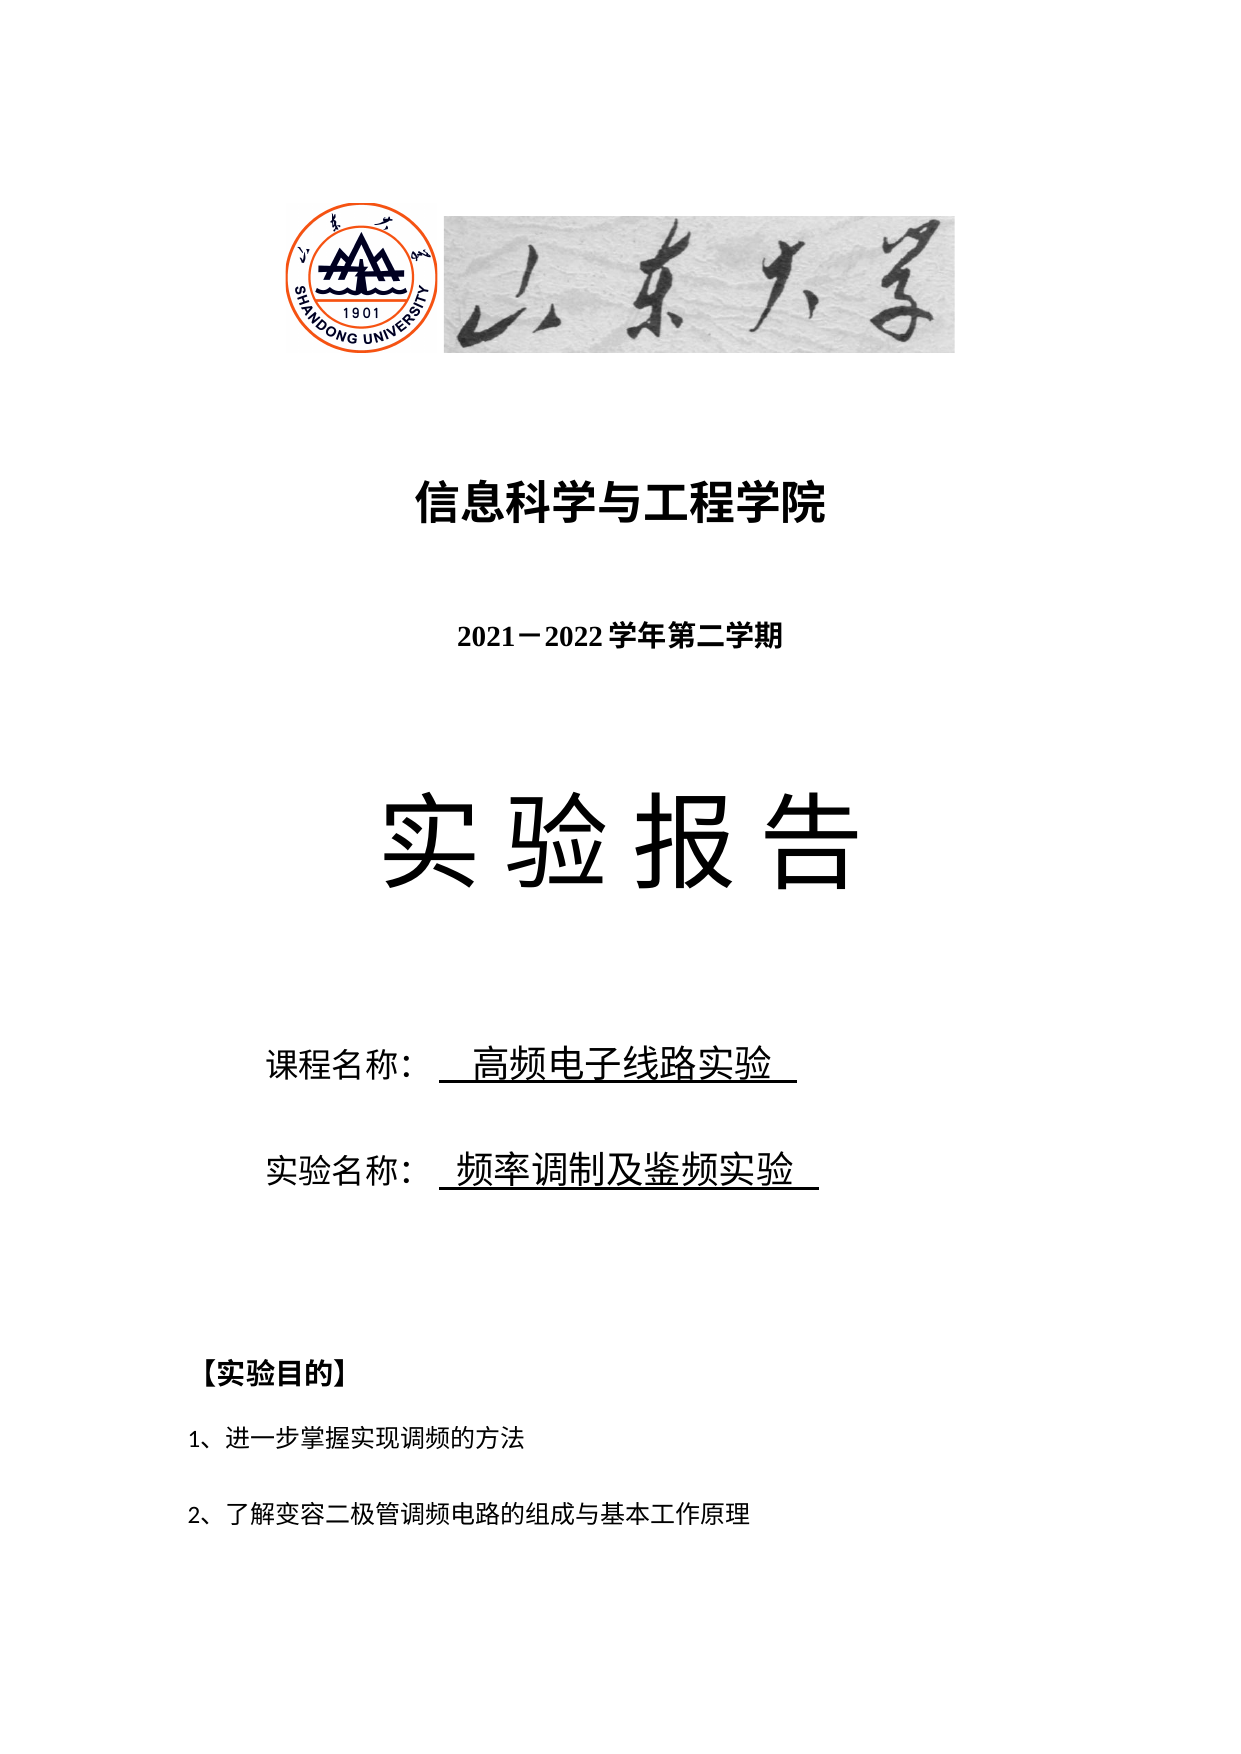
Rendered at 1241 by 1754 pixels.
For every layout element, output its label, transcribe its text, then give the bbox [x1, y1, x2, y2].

text 课程名称： 高频电子线路实验 [265, 1029, 1053, 1094]
text 【实验目的】 [187, 1339, 1053, 1404]
text 实验名称： 频率调制及鉴频实验 [265, 1135, 1053, 1200]
text 信息科学与工程学院 [187, 451, 1053, 548]
list 了解变容二极管调频电路的组成与基本工作原理 [187, 1480, 1053, 1545]
list 进一步掌握实现调频的方法 [187, 1404, 1053, 1469]
text 实 验 报 告 [187, 754, 1053, 916]
text 2021－2022学年第二学期 [187, 601, 1053, 666]
